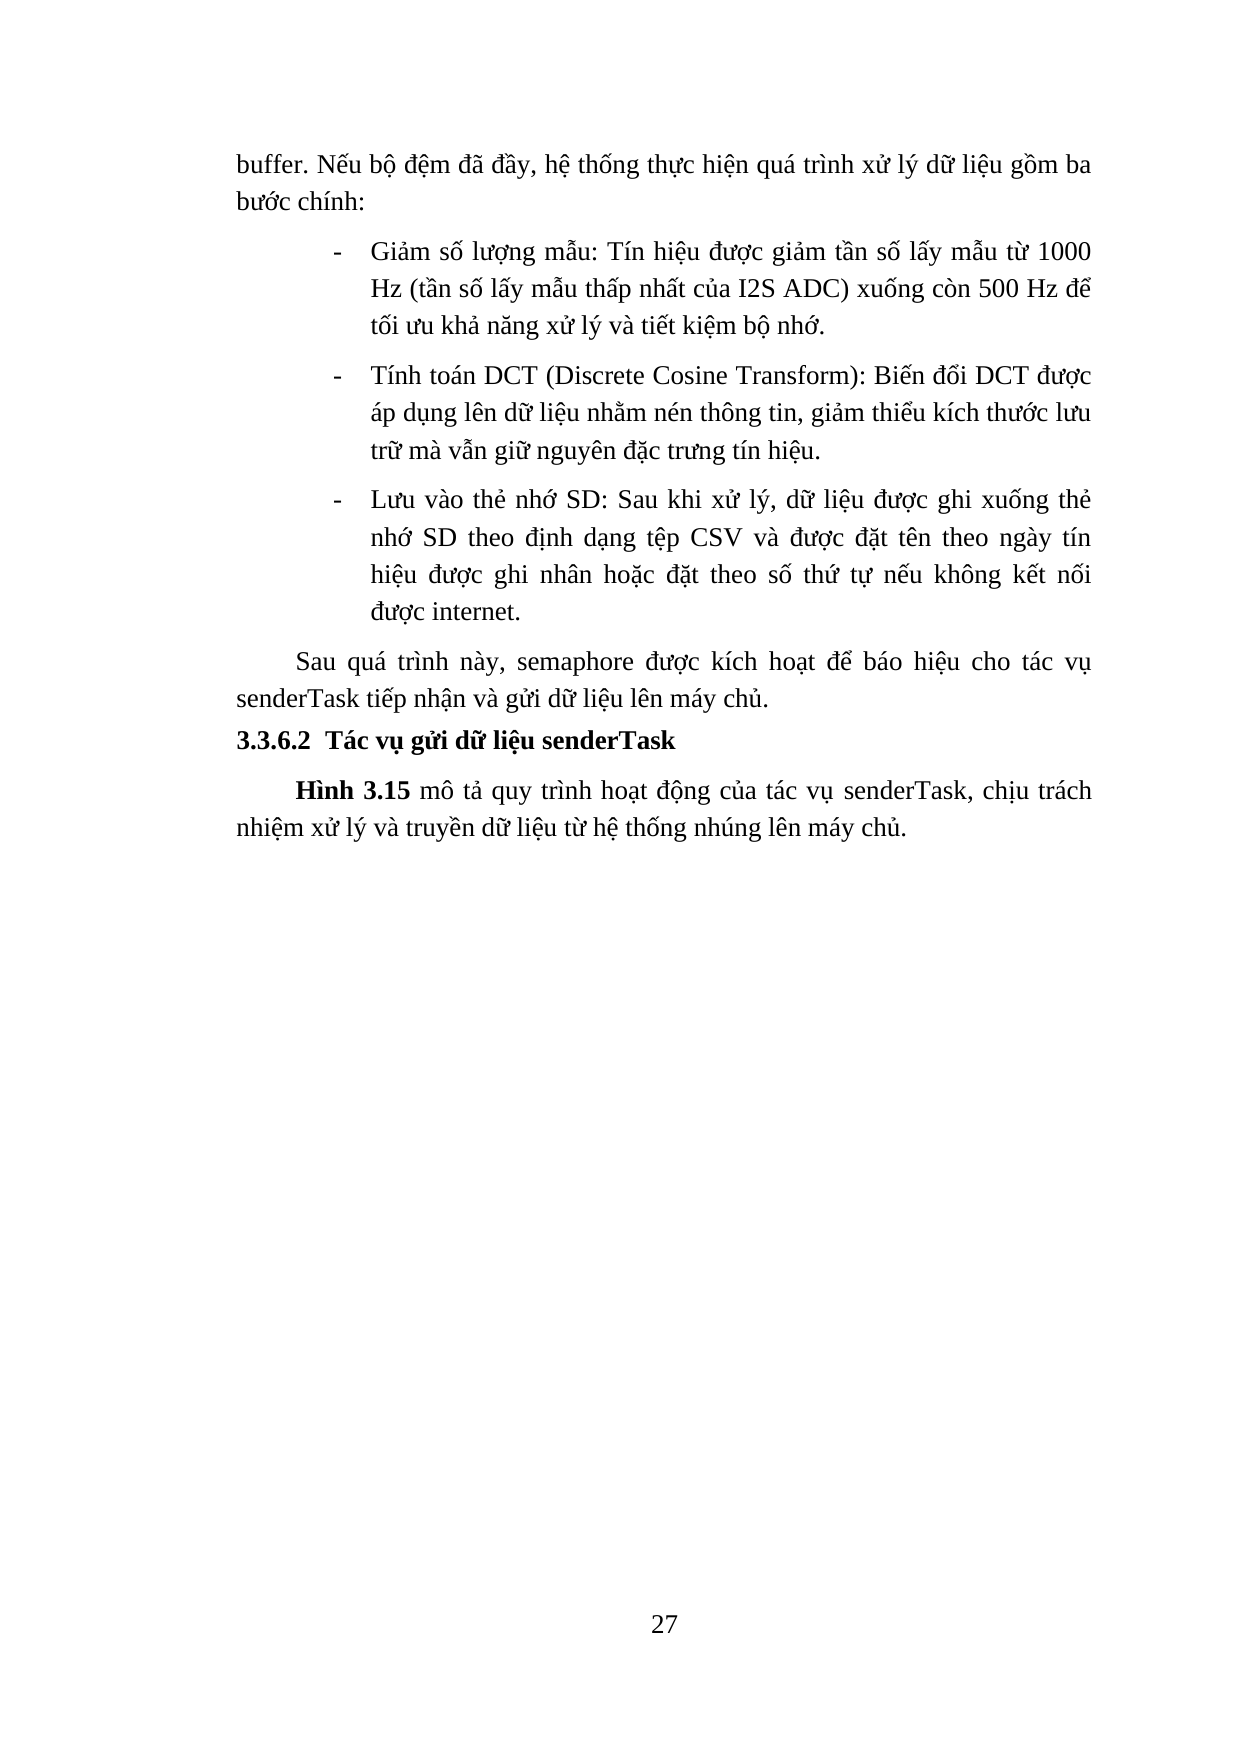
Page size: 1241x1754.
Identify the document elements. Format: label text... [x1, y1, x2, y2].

text Sau quá trình này, semaphore được kích hoạt để báo hiệu cho tác vụ senderTask tiếp nhận và gửi dữ liệu lên máy chủ. [236, 645, 1092, 714]
text Tác vụ gửi dữ liệu senderTask [236, 724, 1092, 755]
list Giảm số lượng mẫu: Tín hiệu được giảm tần số lấy mẫu từ 1000 Hz (tần số lấy mẫu thấp nhất của I2S ADC) xuống còn 500 Hz để tối ưu khả năng xử lý và tiết kiệm bộ nhớ. [333, 235, 1092, 341]
text Hình 3.15 mô tả quy trình hoạt động của tác vụ senderTask, chịu trách nhiệm xử lý và truyền dữ liệu từ hệ thống nhúng lên máy chủ. [236, 774, 1092, 842]
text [236, 148, 1092, 216]
list Tính toán DCT (Discrete Cosine Transform): Biến đổi DCT được áp dụng lên dữ liệu nhằm nén thông tin, giảm thiểu kích thước lưu trữ mà vẫn giữ nguyên đặc trưng tín hiệu. [333, 359, 1092, 465]
list Lưu vào thẻ nhớ SD: Sau khi xử lý, dữ liệu được ghi xuống thẻ nhớ SD theo định dạng tệp CSV và được đặt tên theo ngày tín hiệu được ghi nhân hoặc đặt theo số thứ tự nếu không kết nối được internet. [333, 483, 1092, 627]
